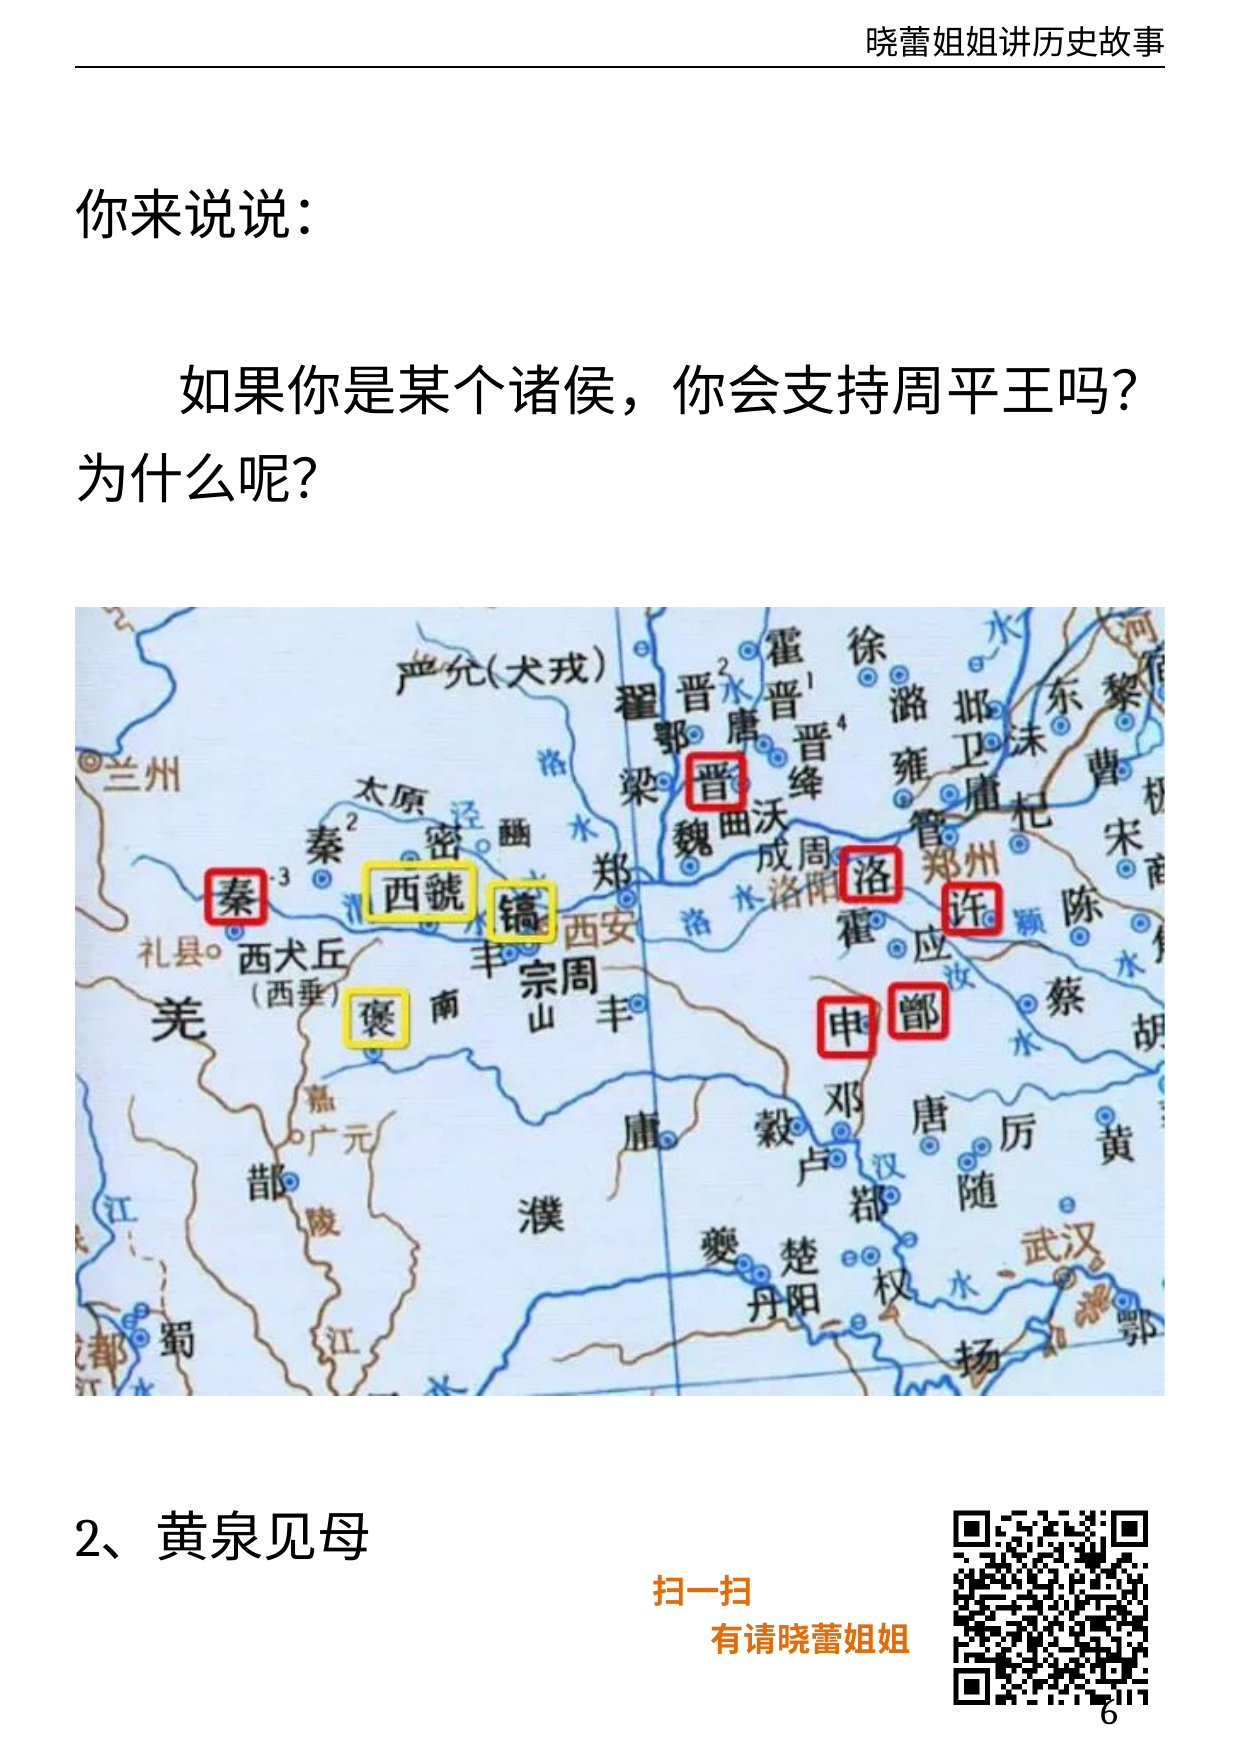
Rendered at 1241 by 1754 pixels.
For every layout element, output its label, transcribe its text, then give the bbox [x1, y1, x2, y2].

picture [75, 607, 1165, 1396]
text 你来说说： [75, 167, 1165, 255]
picture [950, 1508, 1153, 1709]
text 如果你是某个诸侯，你会支持周平王吗？为什么呢？ [75, 343, 1165, 519]
